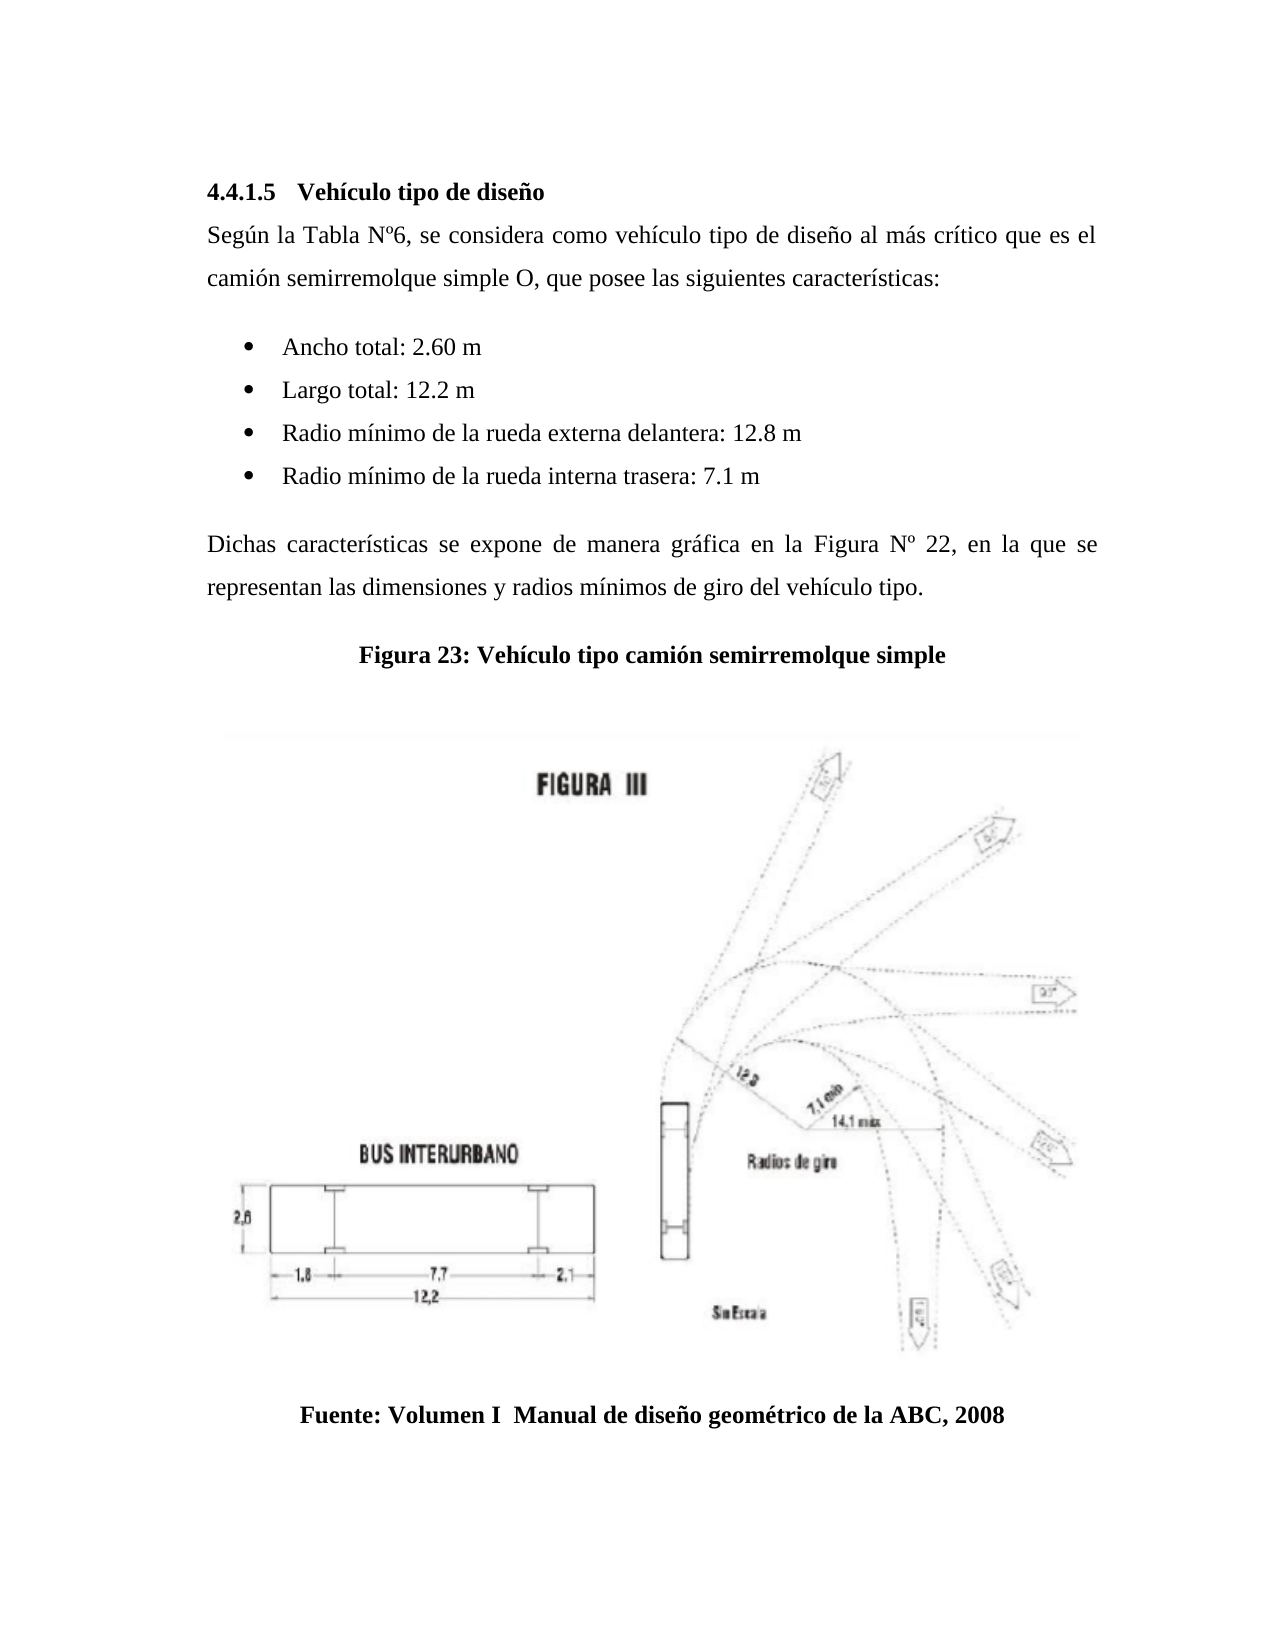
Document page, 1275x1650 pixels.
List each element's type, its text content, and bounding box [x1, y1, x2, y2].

list Radio mínimo de la rueda interna trasera: 7.1 m [244, 461, 1098, 490]
list Radio mínimo de la rueda externa delantera: 12.8 m [244, 418, 1098, 447]
text Figura 23: Vehículo tipo camión semirremolque simple [207, 640, 1098, 669]
text Dichas características se expone de manera gráfica en la Figura Nº 22, en la que se representan las dimensiones y radios mínimos de giro del vehículo tipo. [207, 529, 1098, 601]
subtitle Vehículo tipo de diseño [207, 177, 1098, 206]
text Fuente: Volumen I Manual de diseño geométrico de la ABC, 2008 [207, 1401, 1098, 1429]
list Largo total: 12.2 m [244, 375, 1098, 403]
picture [223, 706, 1081, 1362]
list Ancho total: 2.60 m [244, 332, 1098, 360]
text Según la Tabla Nº6, se considera como vehículo tipo de diseño al más crítico que es el camión semirremolque simple O, que posee las siguientes características: [207, 220, 1098, 292]
